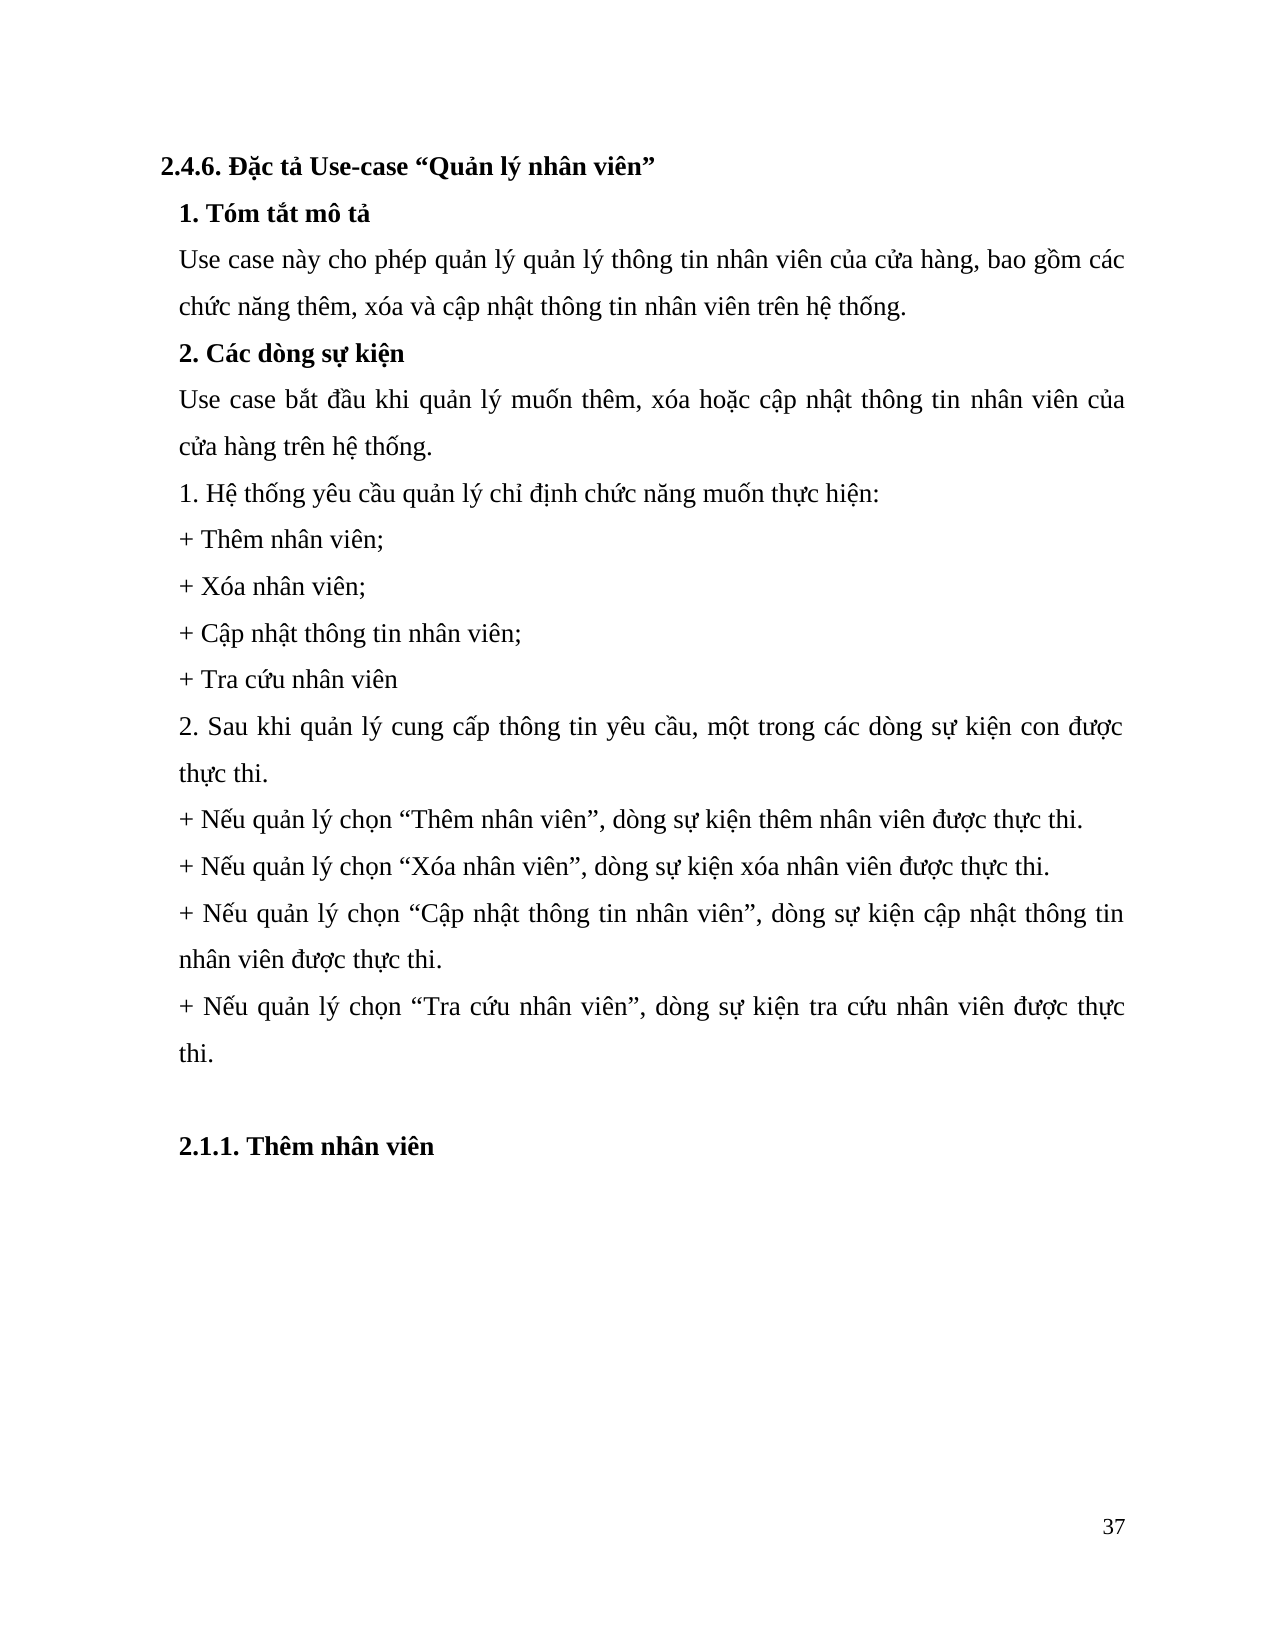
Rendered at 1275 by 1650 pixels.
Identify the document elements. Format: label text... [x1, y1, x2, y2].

text 2. Các dòng sự kiện [178, 337, 1125, 368]
text 1. Tóm tắt mô tả [178, 197, 1125, 228]
text + Xóa nhân viên; [178, 570, 1125, 601]
subtitle 2.4.6. Đặc tả Use-case “Quản lý nhân viên” [160, 150, 1125, 181]
text 2. Sau khi quản lý cung cấp thông tin yêu cầu, một trong các dòng sự kiện con được thực thi. [178, 710, 1125, 788]
text Use case bắt đầu khi quản lý muốn thêm, xóa hoặc cập nhật thông tin nhân viên của cửa hàng trên hệ thống. [178, 383, 1125, 461]
text Use case này cho phép quản lý quản lý thông tin nhân viên của cửa hàng, bao gồm các chức năng thêm, xóa và cập nhật thông tin nhân viên trên hệ thống. [178, 243, 1125, 321]
text + Thêm nhân viên; [178, 523, 1125, 554]
text + Cập nhật thông tin nhân viên; [178, 617, 1125, 648]
text 1. Hệ thống yêu cầu quản lý chỉ định chức năng muốn thực hiện: [178, 477, 1125, 508]
text + Nếu quản lý chọn “Xóa nhân viên”, dòng sự kiện xóa nhân viên được thực thi. [178, 850, 1125, 881]
text 2.1.1. Thêm nhân viên [178, 1130, 1125, 1161]
text + Nếu quản lý chọn “Thêm nhân viên”, dòng sự kiện thêm nhân viên được thực thi. [178, 803, 1125, 834]
text + Nếu quản lý chọn “Tra cứu nhân viên”, dòng sự kiện tra cứu nhân viên được thực thi. [178, 990, 1125, 1068]
text + Nếu quản lý chọn “Cập nhật thông tin nhân viên”, dòng sự kiện cập nhật thông tin nhân viên được thực thi. [178, 897, 1125, 974]
text + Tra cứu nhân viên [178, 663, 1125, 694]
